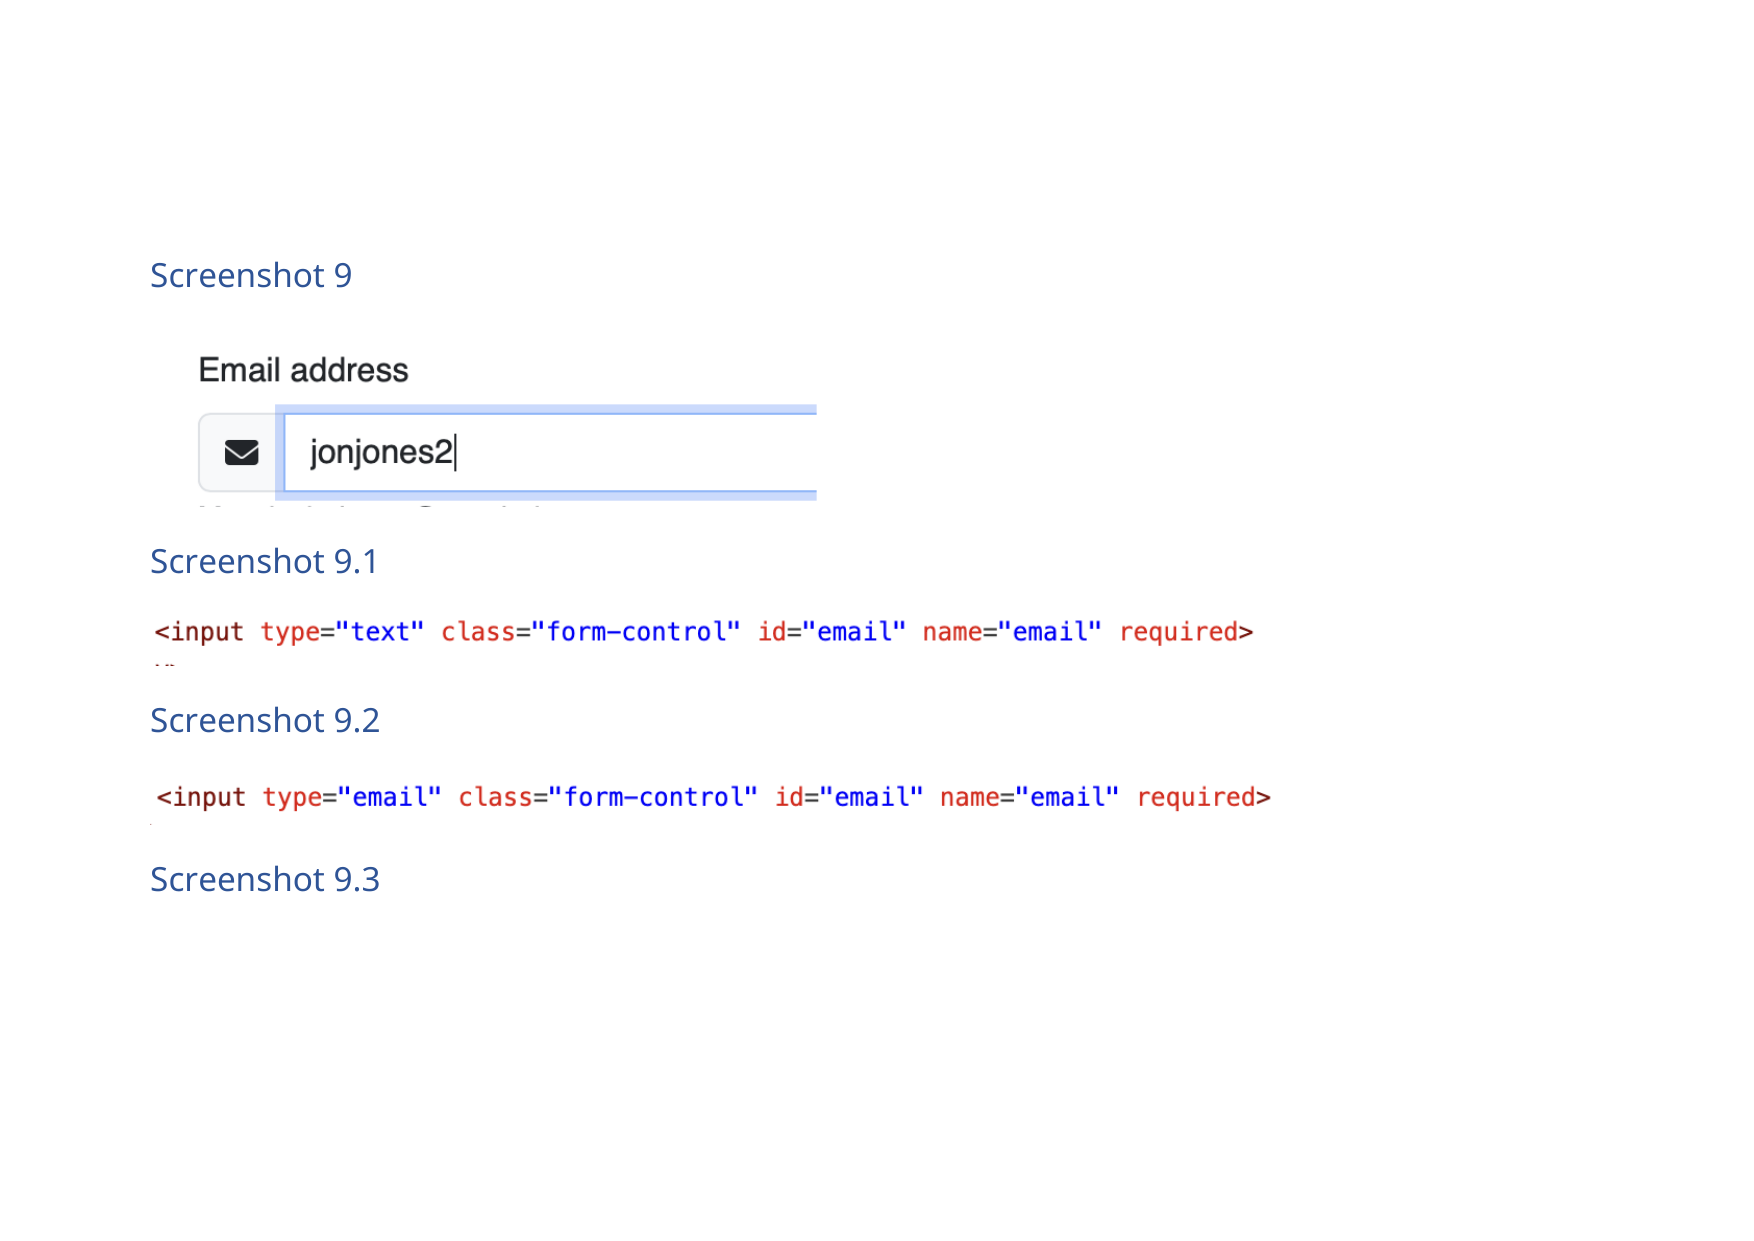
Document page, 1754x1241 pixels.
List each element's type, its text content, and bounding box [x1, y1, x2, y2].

picture [150, 774, 1311, 825]
picture [150, 615, 1269, 666]
picture [150, 329, 817, 507]
subtitle Screenshot 9.3 [150, 856, 1604, 902]
subtitle Screenshot 9.1 [150, 538, 1604, 584]
subtitle Screenshot 9.2 [150, 697, 1604, 743]
subtitle Screenshot 9 [150, 252, 1604, 298]
